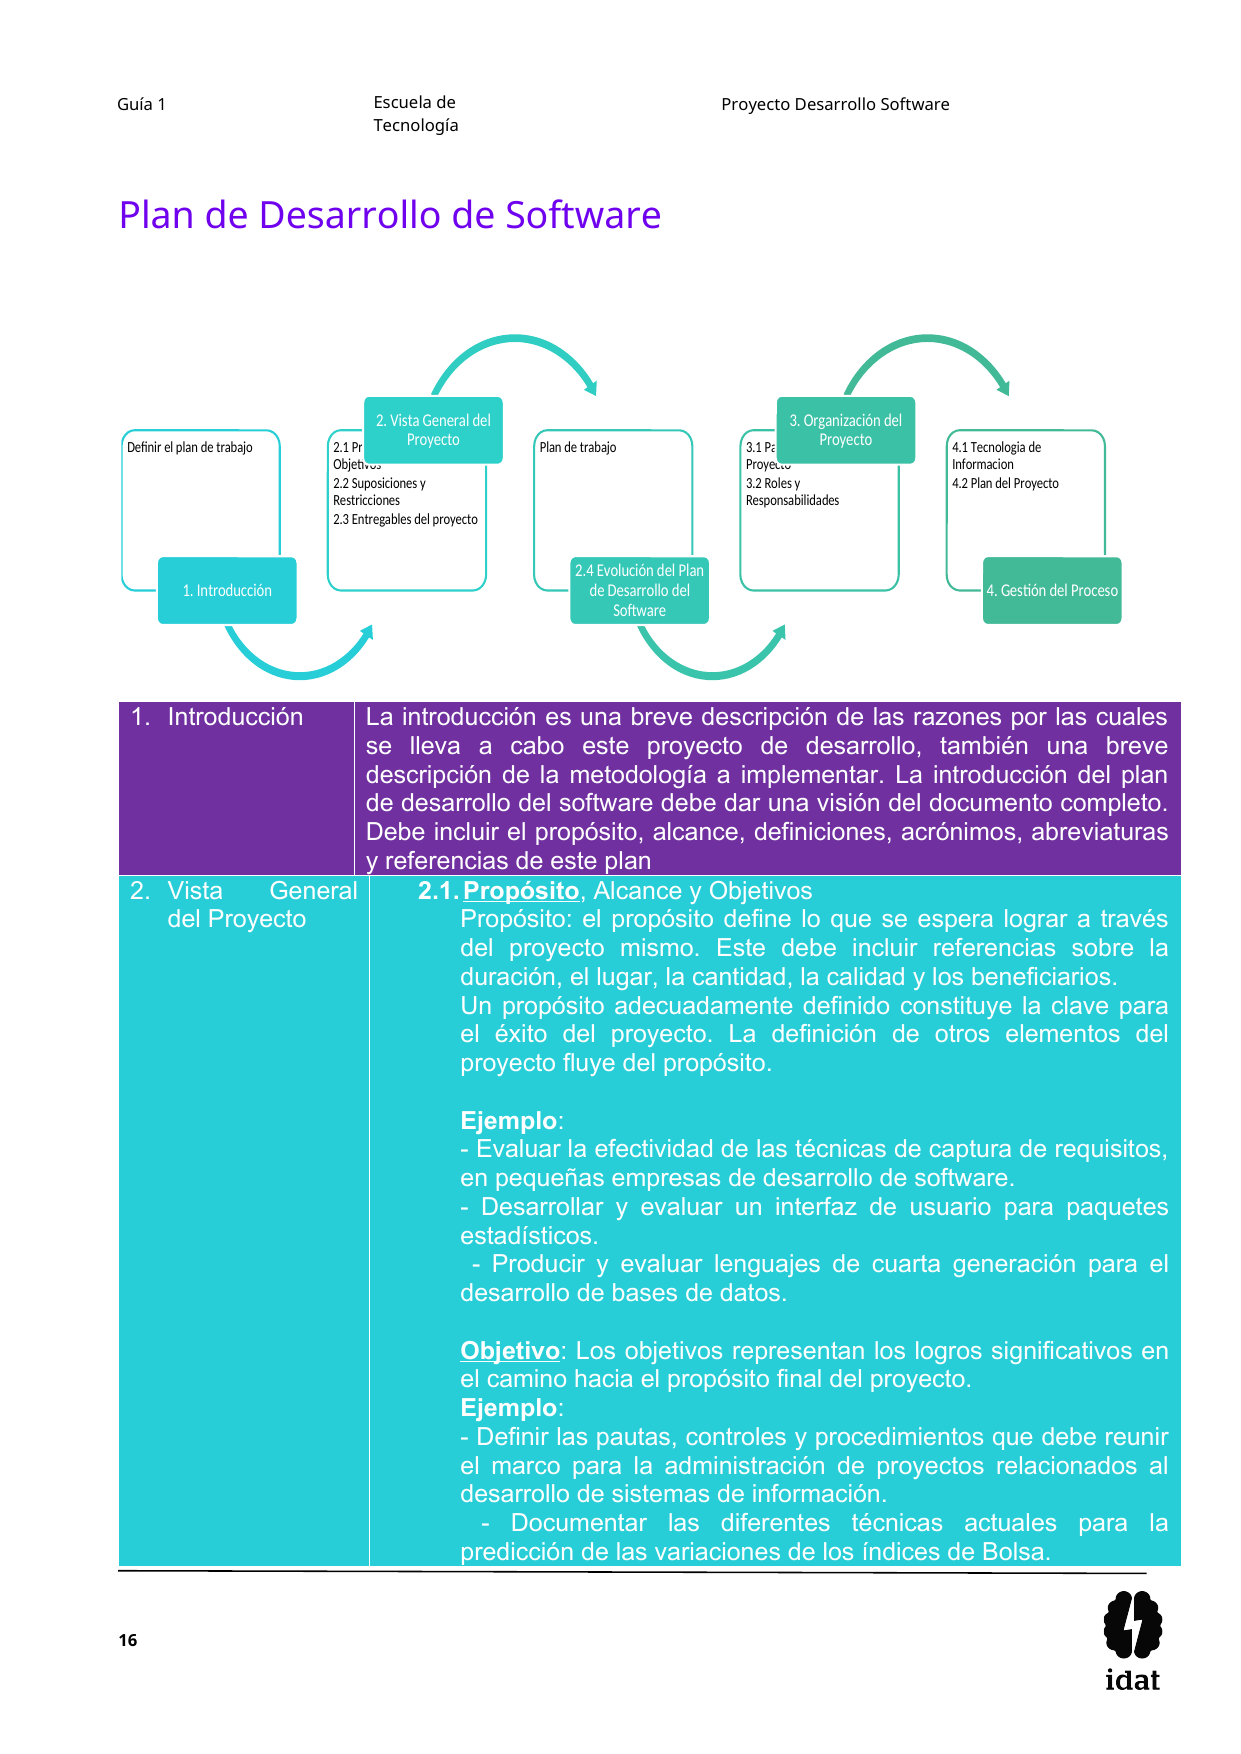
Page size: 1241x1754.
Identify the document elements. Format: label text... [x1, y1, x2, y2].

table_header Introducción [119, 702, 354, 875]
picture [1103, 1591, 1163, 1690]
table_header La introducción es una breve descripción de las razones por las cuales se lleva a cabo este proyecto de desarrollo, también una breve descripción de la metodología a implementar. La introducción del plan de desarrollo del software debe dar una visión del documento completo. Debe incluir el propósito, alcance, definiciones, acrónimos, abreviaturas y referencias de este plan [355, 702, 1181, 875]
table_cell Vista General del Proyecto [119, 876, 369, 1566]
text Plan de Desarrollo de Software [118, 189, 1122, 682]
